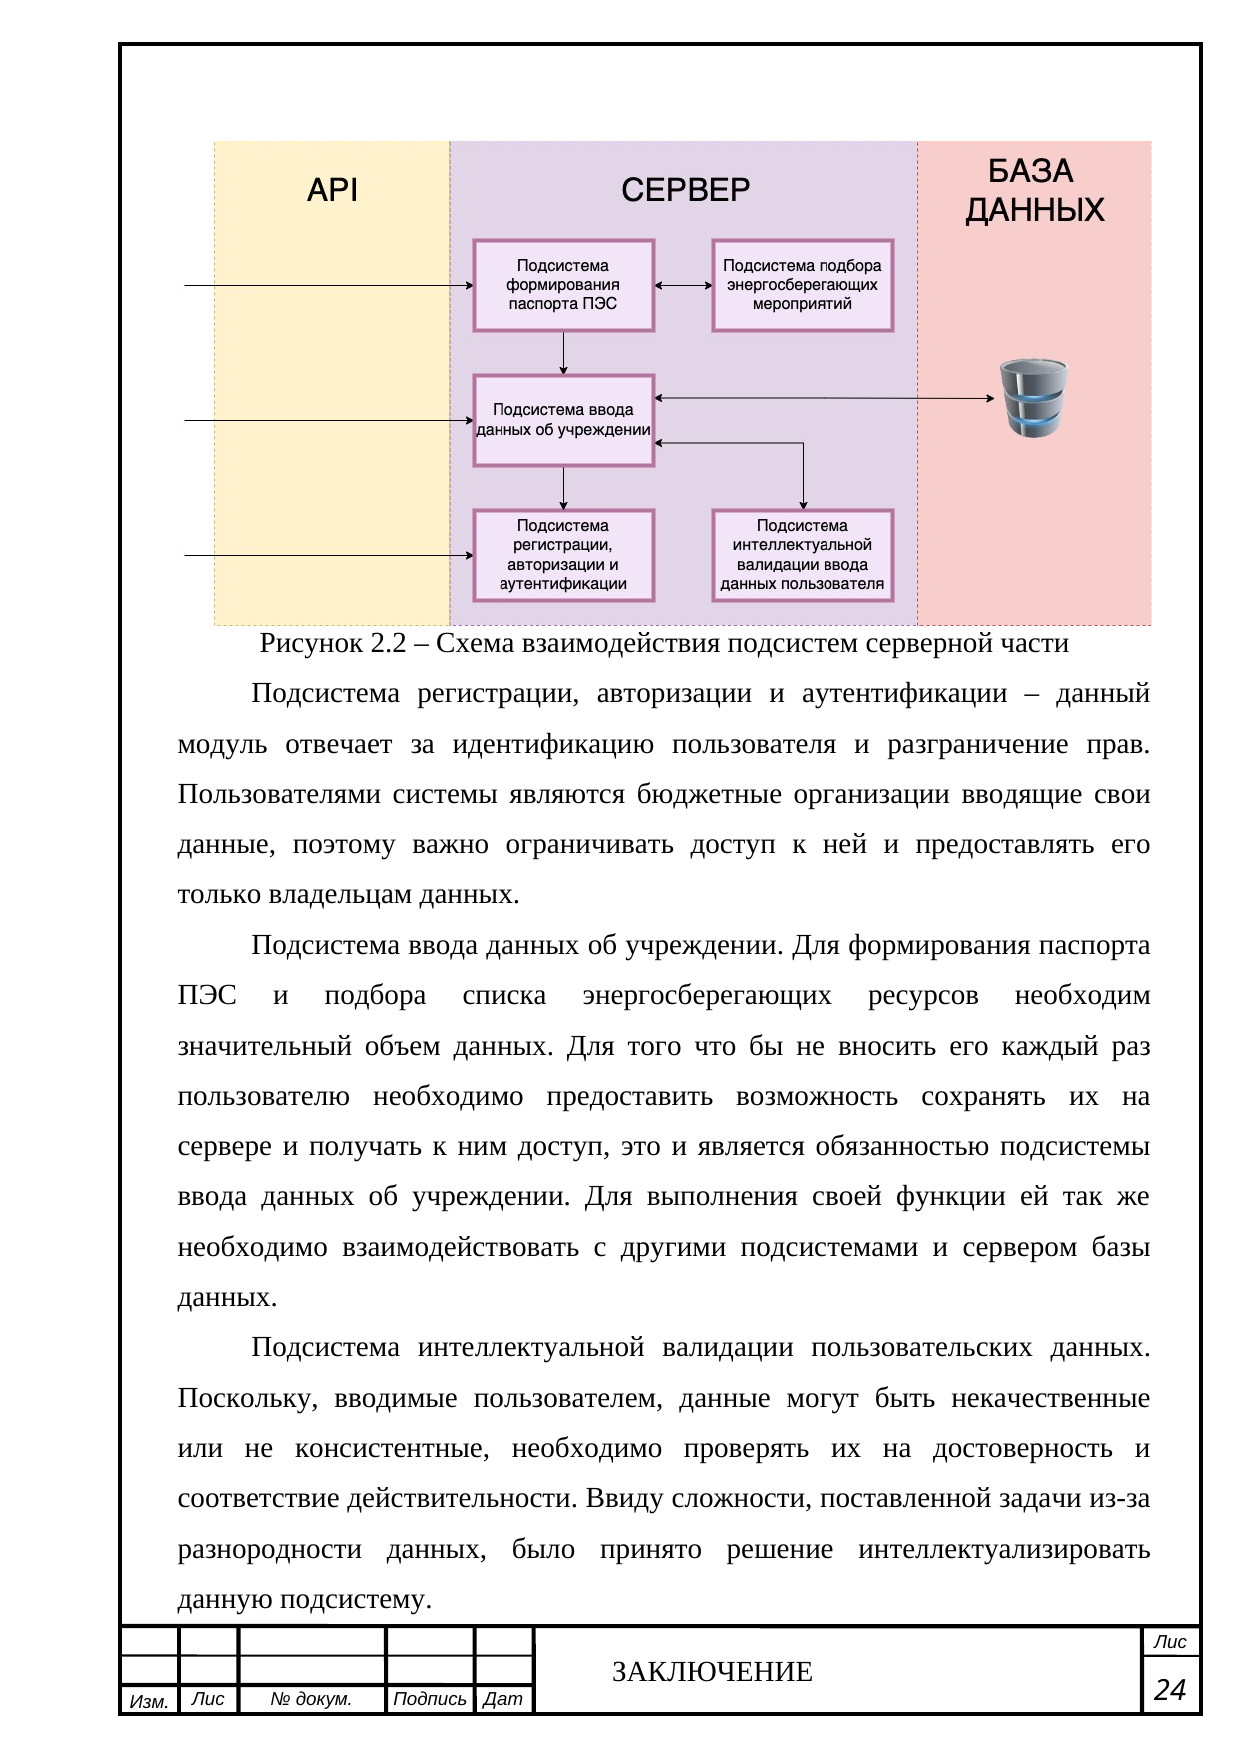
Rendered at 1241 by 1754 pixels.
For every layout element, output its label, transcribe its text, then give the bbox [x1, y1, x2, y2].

text Подсистема интеллектуальной валидации пользовательских данных. Поскольку, вводимые пользователем, данные могут быть некачественные или не консистентные, необходимо проверять их на достоверность и соответствие действительности. Ввиду сложности, поставленной задачи из-за разнородности данных, было принято решение интеллектуализировать данную подсистему. [177, 1329, 1152, 1614]
text Подсистема ввода данных об учреждении. Для формирования паспорта ПЭС и подбора списка энергосберегающих ресурсов необходим значительный объем данных. Для того что бы не вносить его каждый раз пользователю необходимо предоставить возможность сохранять их на сервере и получать к ним доступ, это и является обязанностью подсистемы ввода данных об учреждении. Для выполнения своей функции ей так же необходимо взаимодействовать с другими подсистемами и сервером базы данных. [177, 927, 1152, 1313]
picture [177, 141, 1152, 626]
text Рисунок 2.2 – Схема взаимодействия подсистем серверной части [177, 626, 1152, 659]
text Подсистема регистрации, авторизации и аутентификации – данный модуль отвечает за идентификацию пользователя и разграничение прав. Пользователями системы являются бюджетные организации вводящие свои данные, поэтому важно ограничивать доступ к ней и предоставлять его только владельцам данных. [177, 675, 1152, 910]
